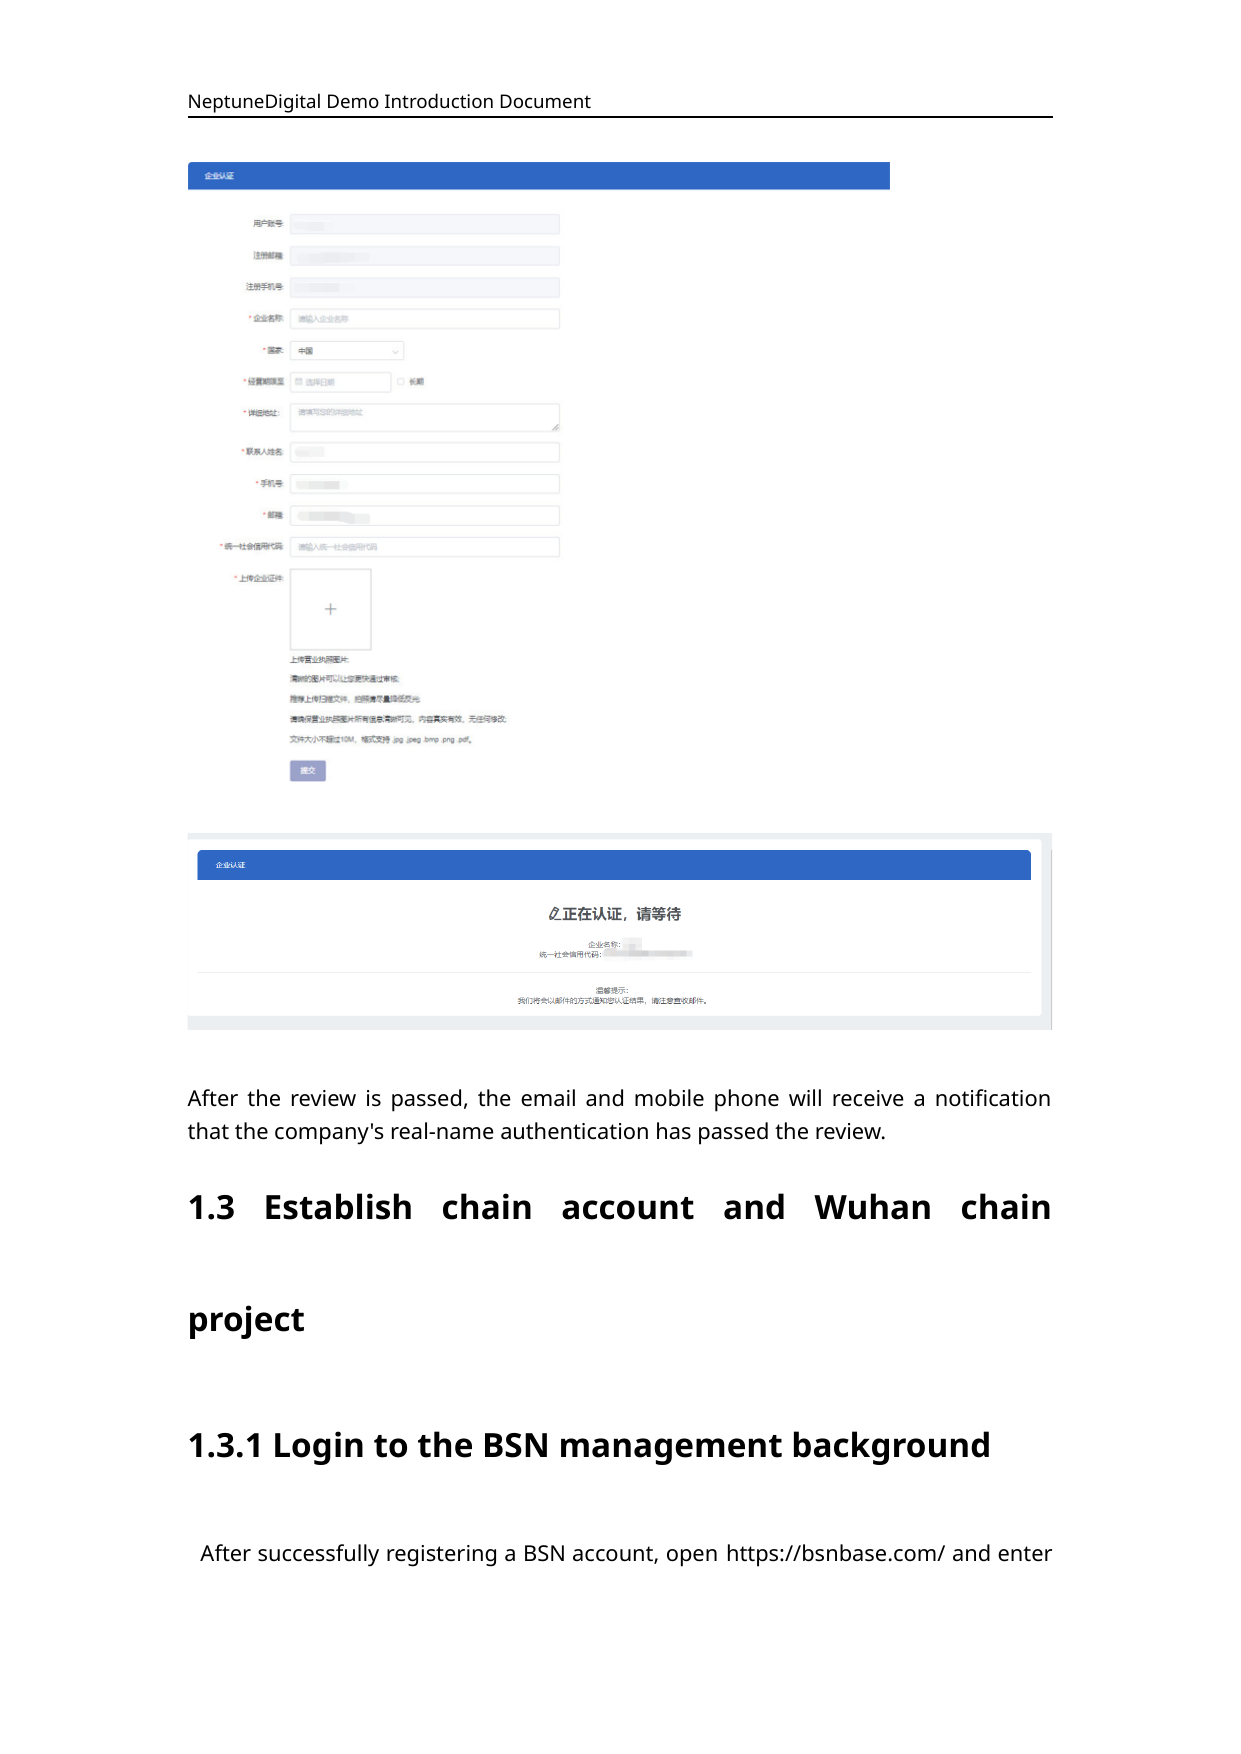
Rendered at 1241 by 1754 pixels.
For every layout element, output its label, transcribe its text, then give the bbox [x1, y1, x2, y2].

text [187, 1537, 1053, 1569]
picture [187, 162, 891, 784]
subtitle 1.3.1 Login to the BSN management background [187, 1412, 1053, 1477]
text After the review is passed, the email and mobile phone will receive a notification that the company's real-name authentication has passed the review. [187, 1082, 1053, 1147]
picture [187, 833, 1053, 1030]
subtitle 1.3 Establish chain account and Wuhan chain project [187, 1174, 1053, 1351]
